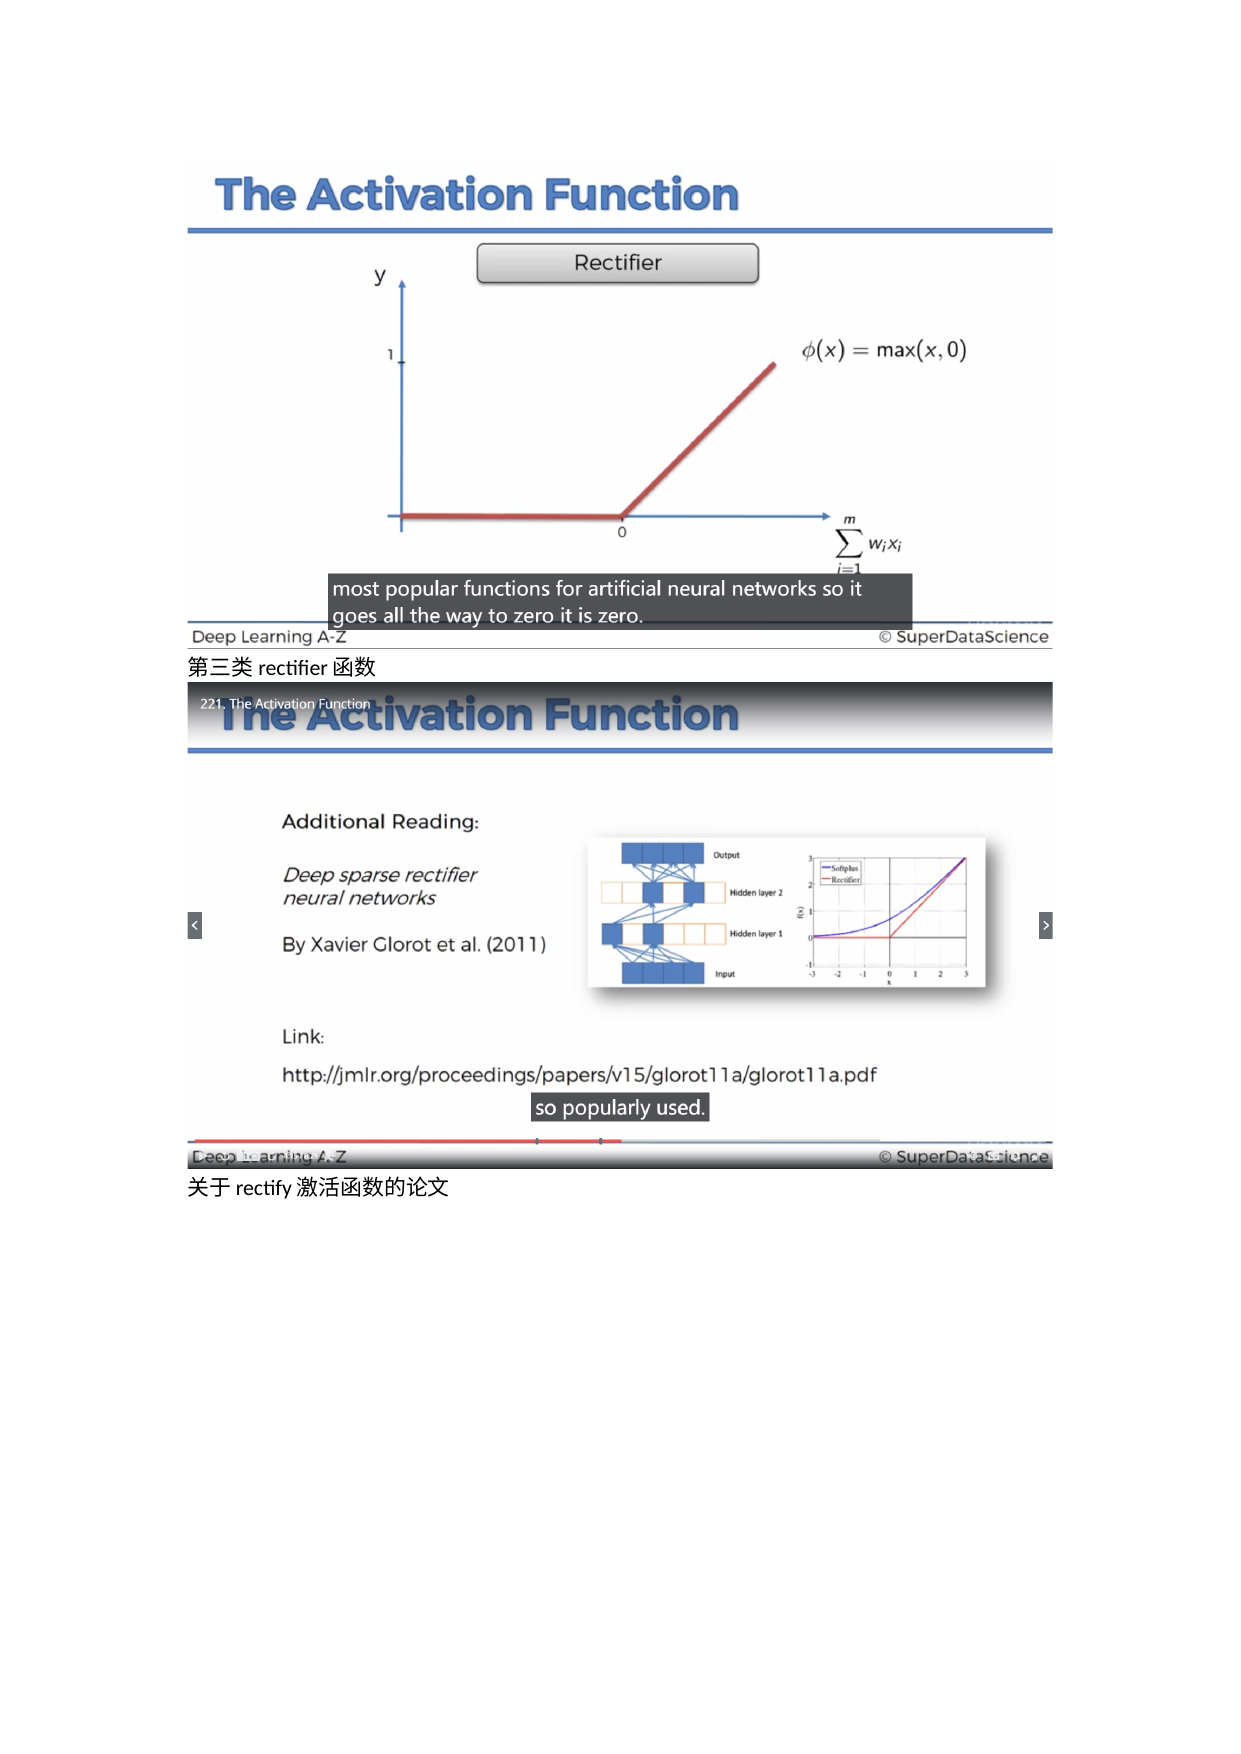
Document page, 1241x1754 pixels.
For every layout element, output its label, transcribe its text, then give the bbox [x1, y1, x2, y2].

picture [187, 162, 1053, 649]
text 关于rectify激活函数的论文 [187, 1169, 1053, 1202]
picture [187, 682, 1053, 1169]
text 第三类 rectifier函数 [187, 649, 1053, 682]
